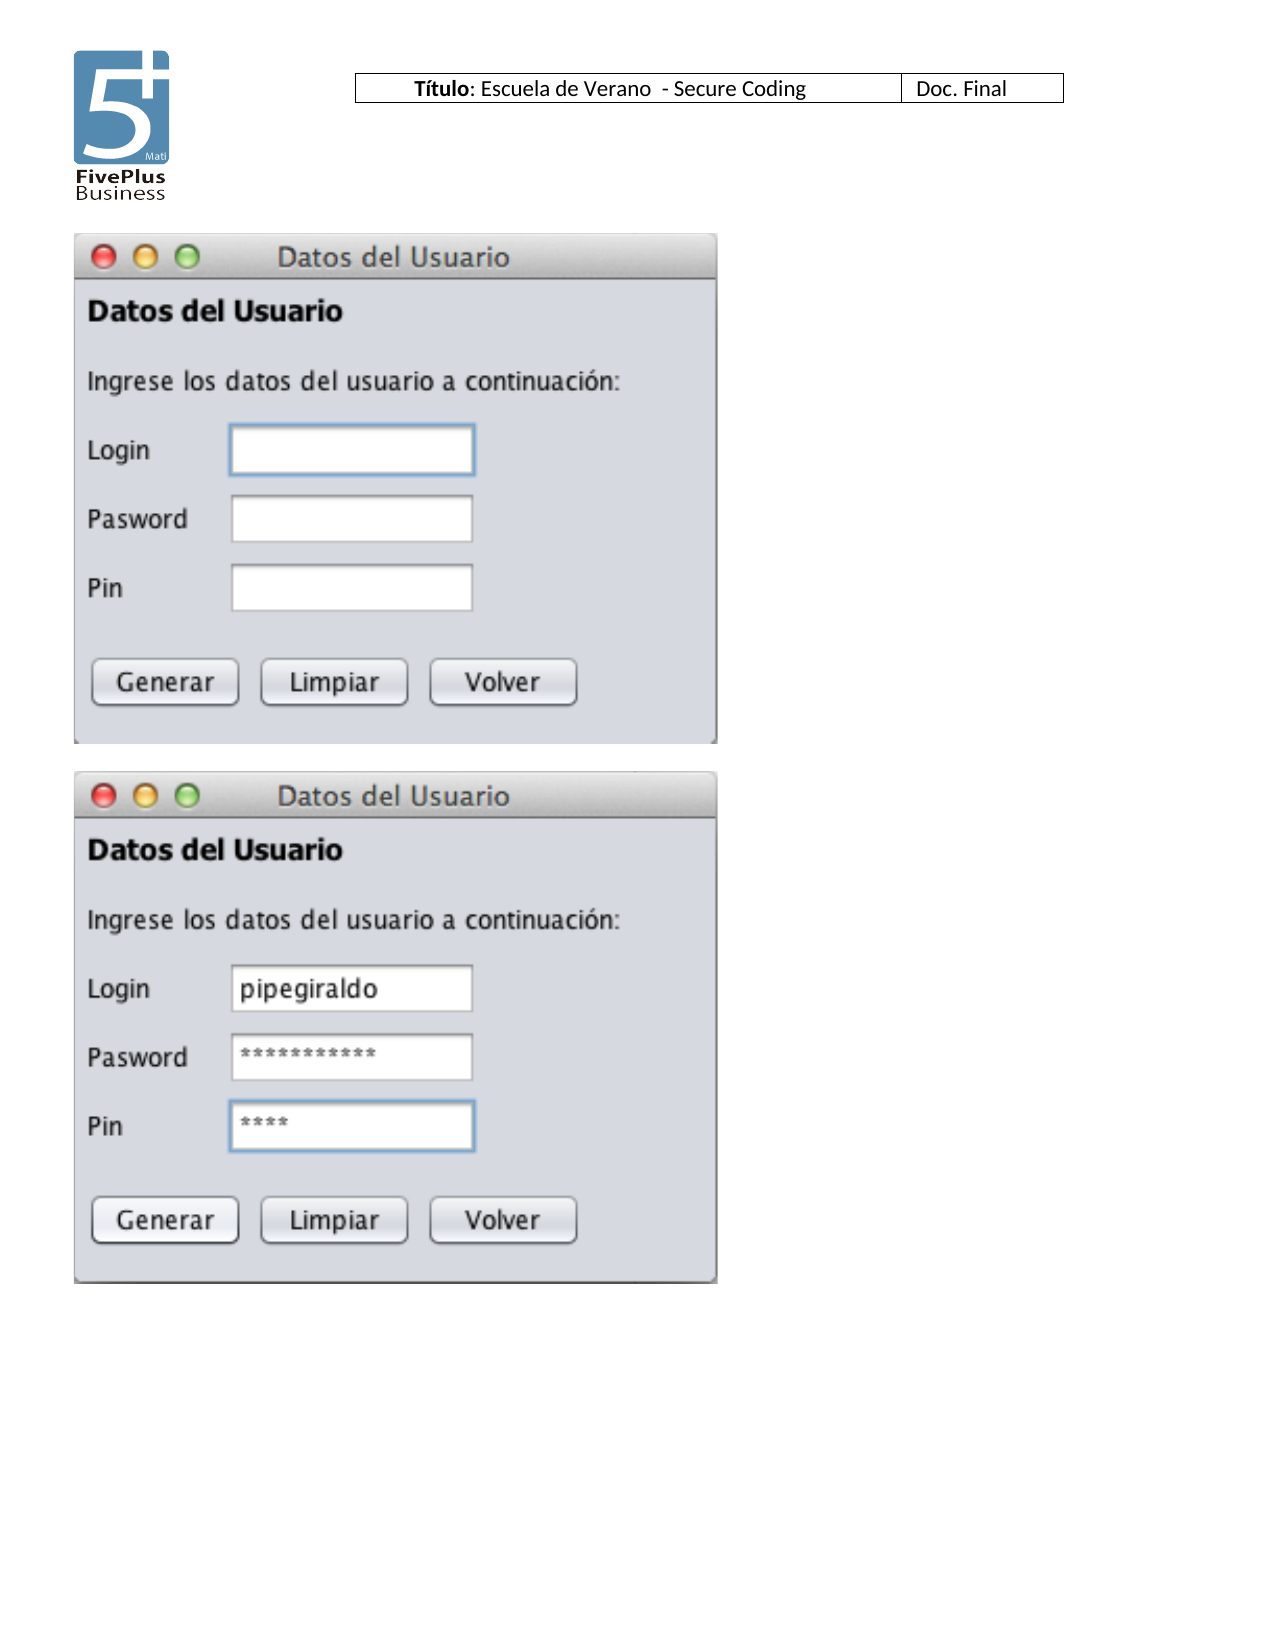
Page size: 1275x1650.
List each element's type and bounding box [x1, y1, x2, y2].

picture [73, 771, 718, 1284]
picture [73, 44, 173, 205]
picture [73, 233, 718, 744]
